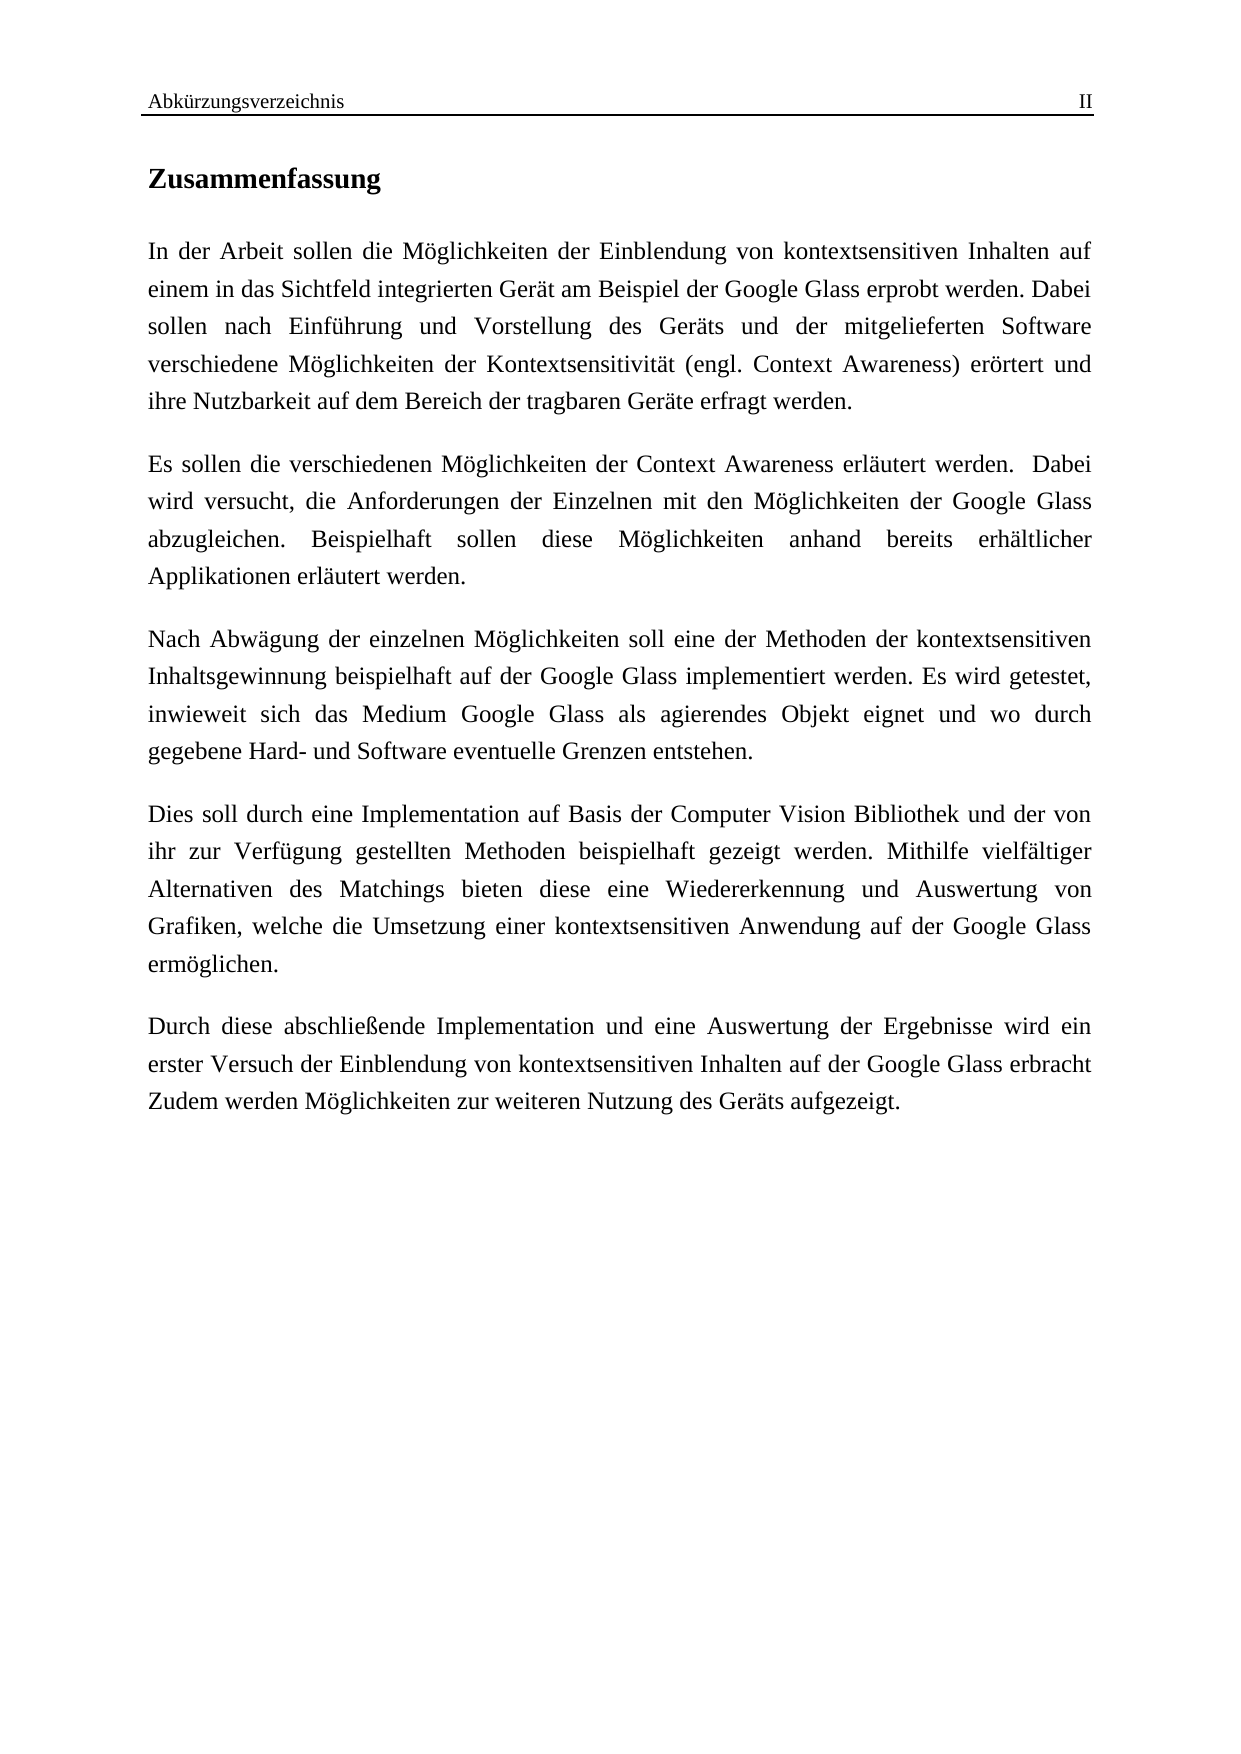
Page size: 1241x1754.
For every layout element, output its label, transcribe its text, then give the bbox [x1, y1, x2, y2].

text In der Arbeit sollen die Möglichkeiten der Einblendung von kontextsensitiven Inhalten auf einem in das Sichtfeld integrierten Gerät am Beispiel der Google Glass erprobt werden. Dabei sollen nach Einführung und Vorstellung des Geräts und der mitgelieferten Software verschiedene Möglichkeiten der Kontextsensitivität (engl. Context Awareness) erörtert und ihre Nutzbarkeit auf dem Bereich der tragbaren Geräte erfragt werden. [148, 228, 1093, 415]
text Dies soll durch eine Implementation auf Basis der Computer Vision Bibliothek und der von ihr zur Verfügung gestellten Methoden beispielhaft gezeigt werden. Mithilfe vielfältiger Alternativen des Matchings bieten diese eine Wiedererkennung und Auswertung von Grafiken, welche die Umsetzung einer kontextsensitiven Anwendung auf der Google Glass ermöglichen. [148, 790, 1093, 978]
text Nach Abwägung der einzelnen Möglichkeiten soll eine der Methoden der kontextsensitiven Inhaltsgewinnung beispielhaft auf der Google Glass implementiert werden. Es wird getestet, inwieweit sich das Medium Google Glass als agierendes Objekt eignet und wo durch gegebene Hard- und Software eventuelle Grenzen entstehen. [148, 615, 1093, 765]
text Es sollen die verschiedenen Möglichkeiten der Context Awareness erläutert werden. Dabei wird versucht, die Anforderungen der Einzelnen mit den Möglichkeiten der Google Glass abzugleichen. Beispielhaft sollen diese Möglichkeiten anhand bereits erhältlicher Applikationen erläutert werden. [148, 440, 1093, 590]
subtitle Zusammenfassung [148, 161, 1093, 194]
text Durch diese abschließende Implementation und eine Auswertung der Ergebnisse wird ein erster Versuch der Einblendung von kontextsensitiven Inhalten auf der Google Glass erbracht Zudem werden Möglichkeiten zur weiteren Nutzung des Geräts aufgezeigt. [148, 1003, 1093, 1115]
